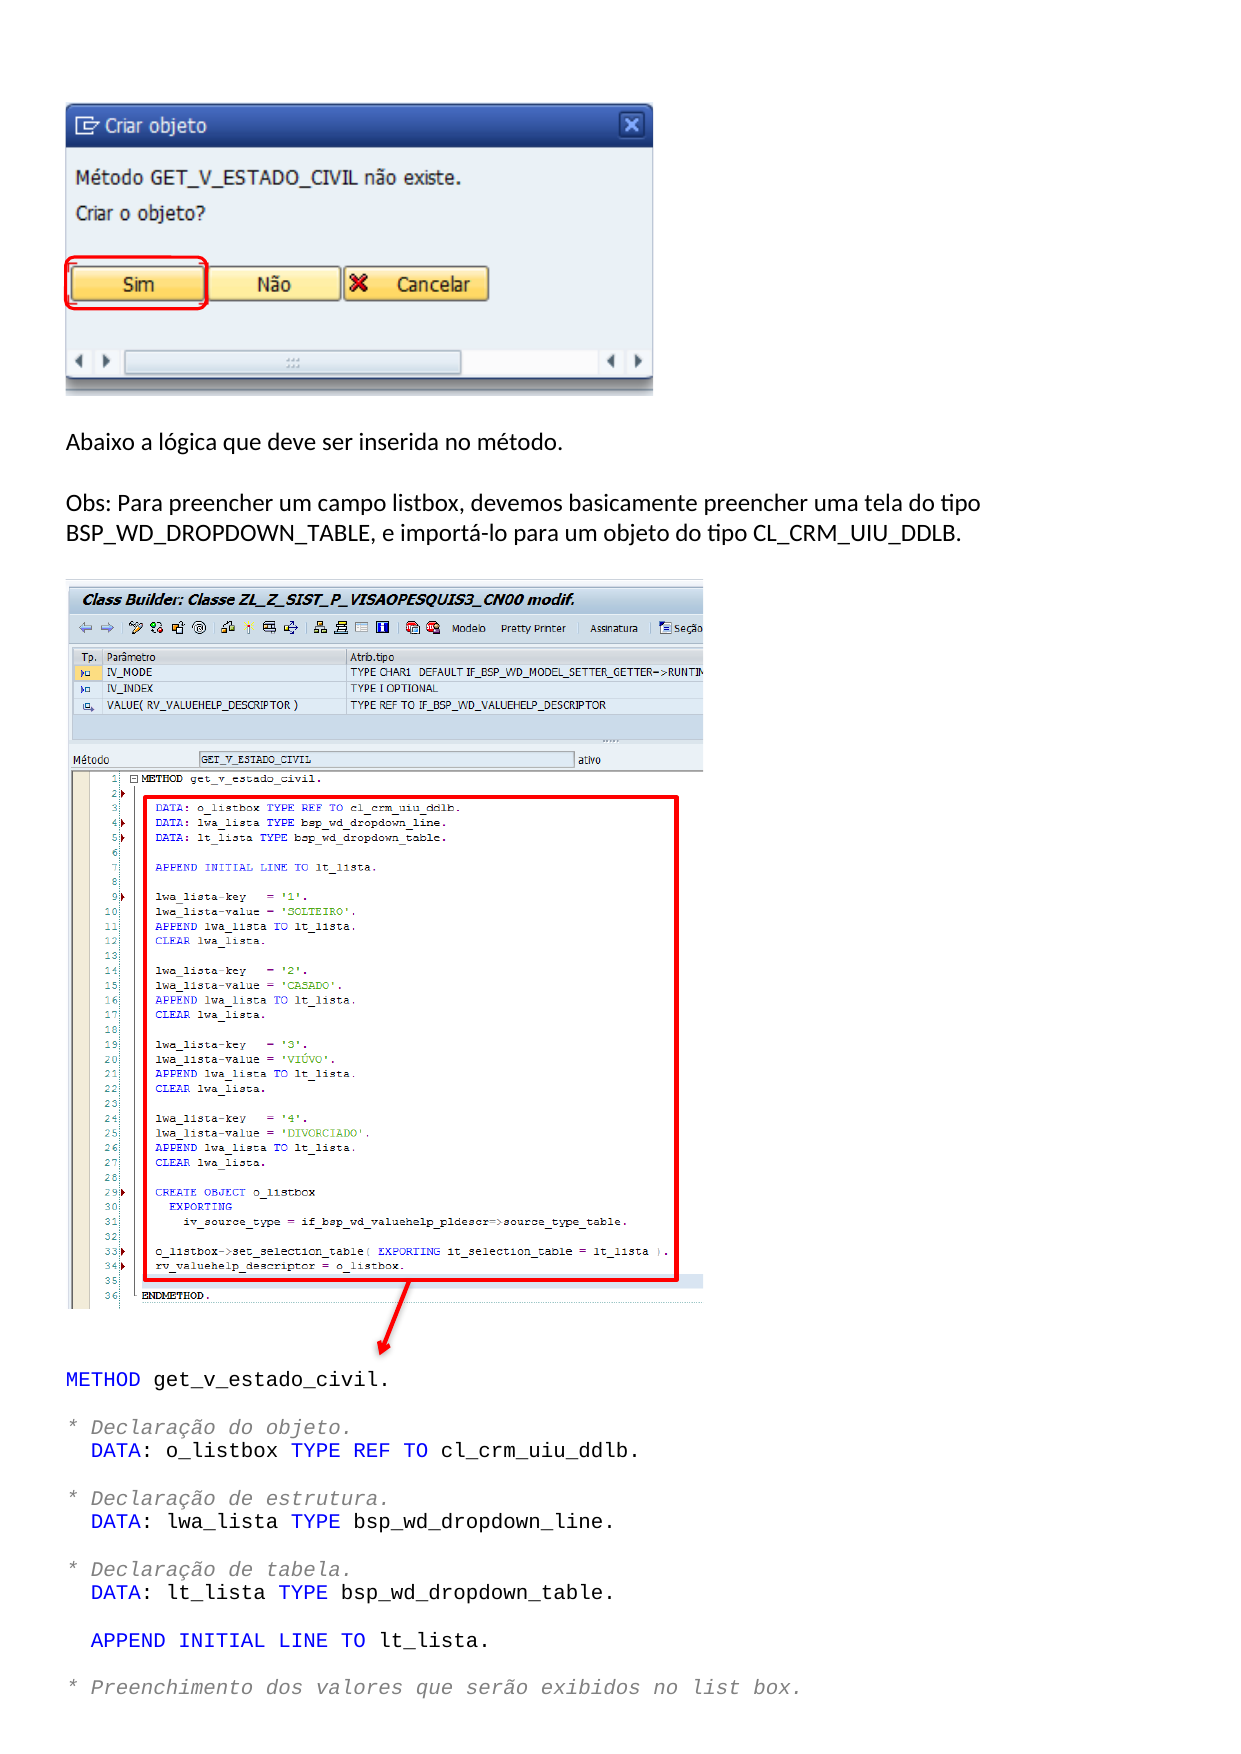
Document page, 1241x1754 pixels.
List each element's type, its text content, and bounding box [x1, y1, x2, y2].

text Abaixo a lógica que deve ser inserida no método. [66, 426, 1153, 456]
picture [147, 799, 674, 1278]
picture [68, 259, 204, 307]
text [66, 1369, 1153, 1701]
picture [65, 578, 704, 1309]
picture [65, 102, 654, 396]
text Obs: Para preencher um campo listbox, devemos basicamente preencher uma tela do tipo BSP_WD_DROPDOWN_TABLE, e importá-lo para um objeto do tipo CL_CRM_UIU_DDLB. [66, 487, 1153, 548]
